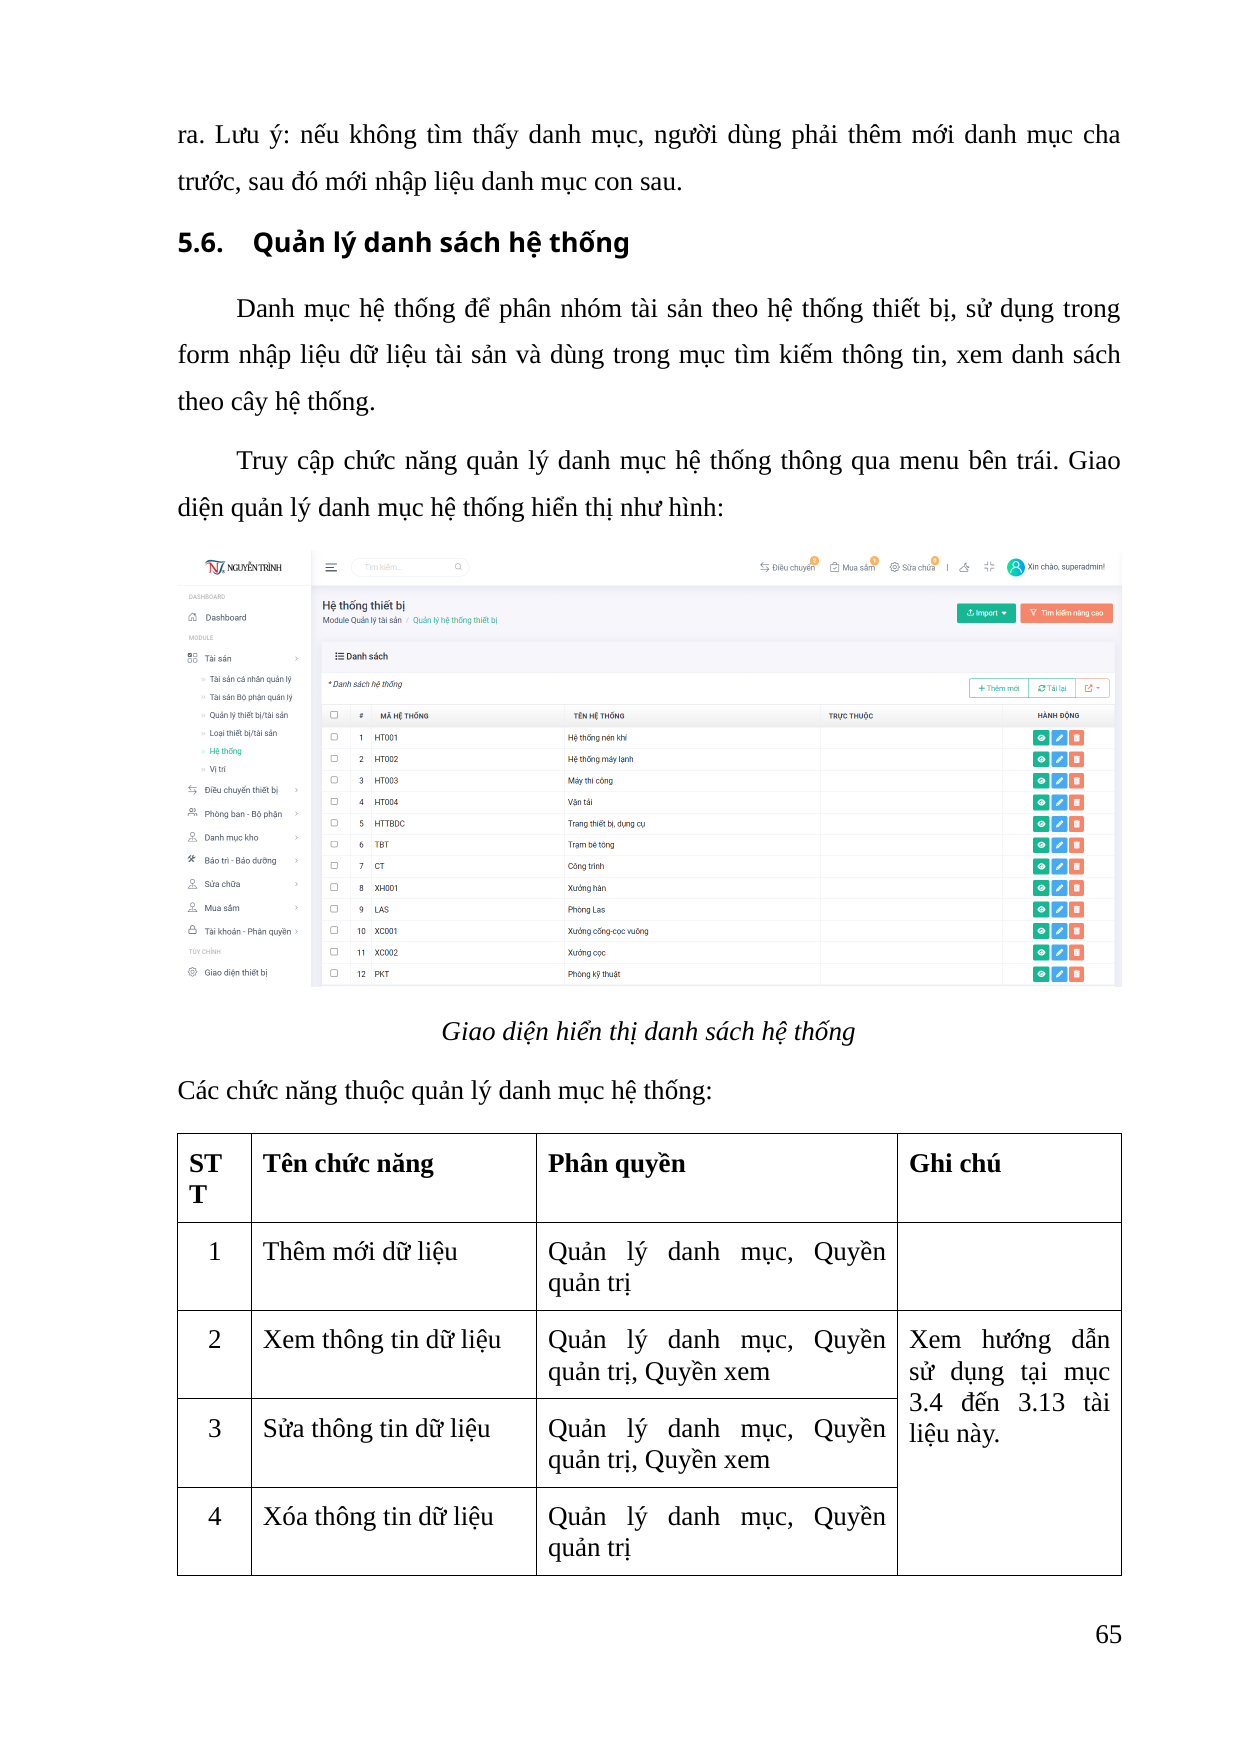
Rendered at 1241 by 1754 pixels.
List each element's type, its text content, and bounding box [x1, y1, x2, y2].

table_cell Quản lý danh mục, Quyền quản trị [537, 1223, 897, 1310]
subtitle Quản lý danh sách hệ thống [177, 224, 1122, 261]
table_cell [537, 1399, 897, 1487]
picture [177, 550, 1123, 987]
table_header Tên chức năng [252, 1134, 536, 1222]
text Truy cập chức năng quản lý danh mục hệ thống thông qua menu bên trái. Giao diện quản lý danh mục hệ thống hiển thị như hình: [177, 444, 1122, 522]
table_cell 3 [178, 1399, 251, 1487]
table_cell [898, 1223, 1121, 1310]
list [177, 118, 1122, 196]
text Giao diện hiển thị danh sách hệ thống [177, 1015, 1122, 1046]
table_cell Sửa thông tin dữ liệu [252, 1399, 536, 1487]
table_cell Xem hướng dẫn sử dụng tại mục 3.4 đến 3.13 tài liệu này. [898, 1311, 1121, 1575]
table_header STT [178, 1134, 251, 1222]
table_cell 1 [178, 1223, 251, 1310]
table_cell 4 [178, 1488, 251, 1575]
table_cell 2 [178, 1311, 251, 1398]
table_cell Quản lý danh mục, Quyền quản trị [537, 1488, 897, 1575]
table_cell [537, 1311, 897, 1398]
text Danh mục hệ thống để phân nhóm tài sản theo hệ thống thiết bị, sử dụng trong form nhập liệu dữ liệu tài sản và dùng trong mục tìm kiếm thông tin, xem danh sách theo cây hệ thống. [177, 292, 1122, 416]
table_header Ghi chú [898, 1134, 1121, 1222]
text Các chức năng thuộc quản lý danh mục hệ thống: [177, 1074, 1122, 1105]
table_cell Thêm mới dữ liệu [252, 1223, 536, 1310]
table_cell Xóa thông tin dữ liệu [252, 1488, 536, 1575]
table_cell Xem thông tin dữ liệu [252, 1311, 536, 1398]
table_header Phân quyền [537, 1134, 897, 1222]
